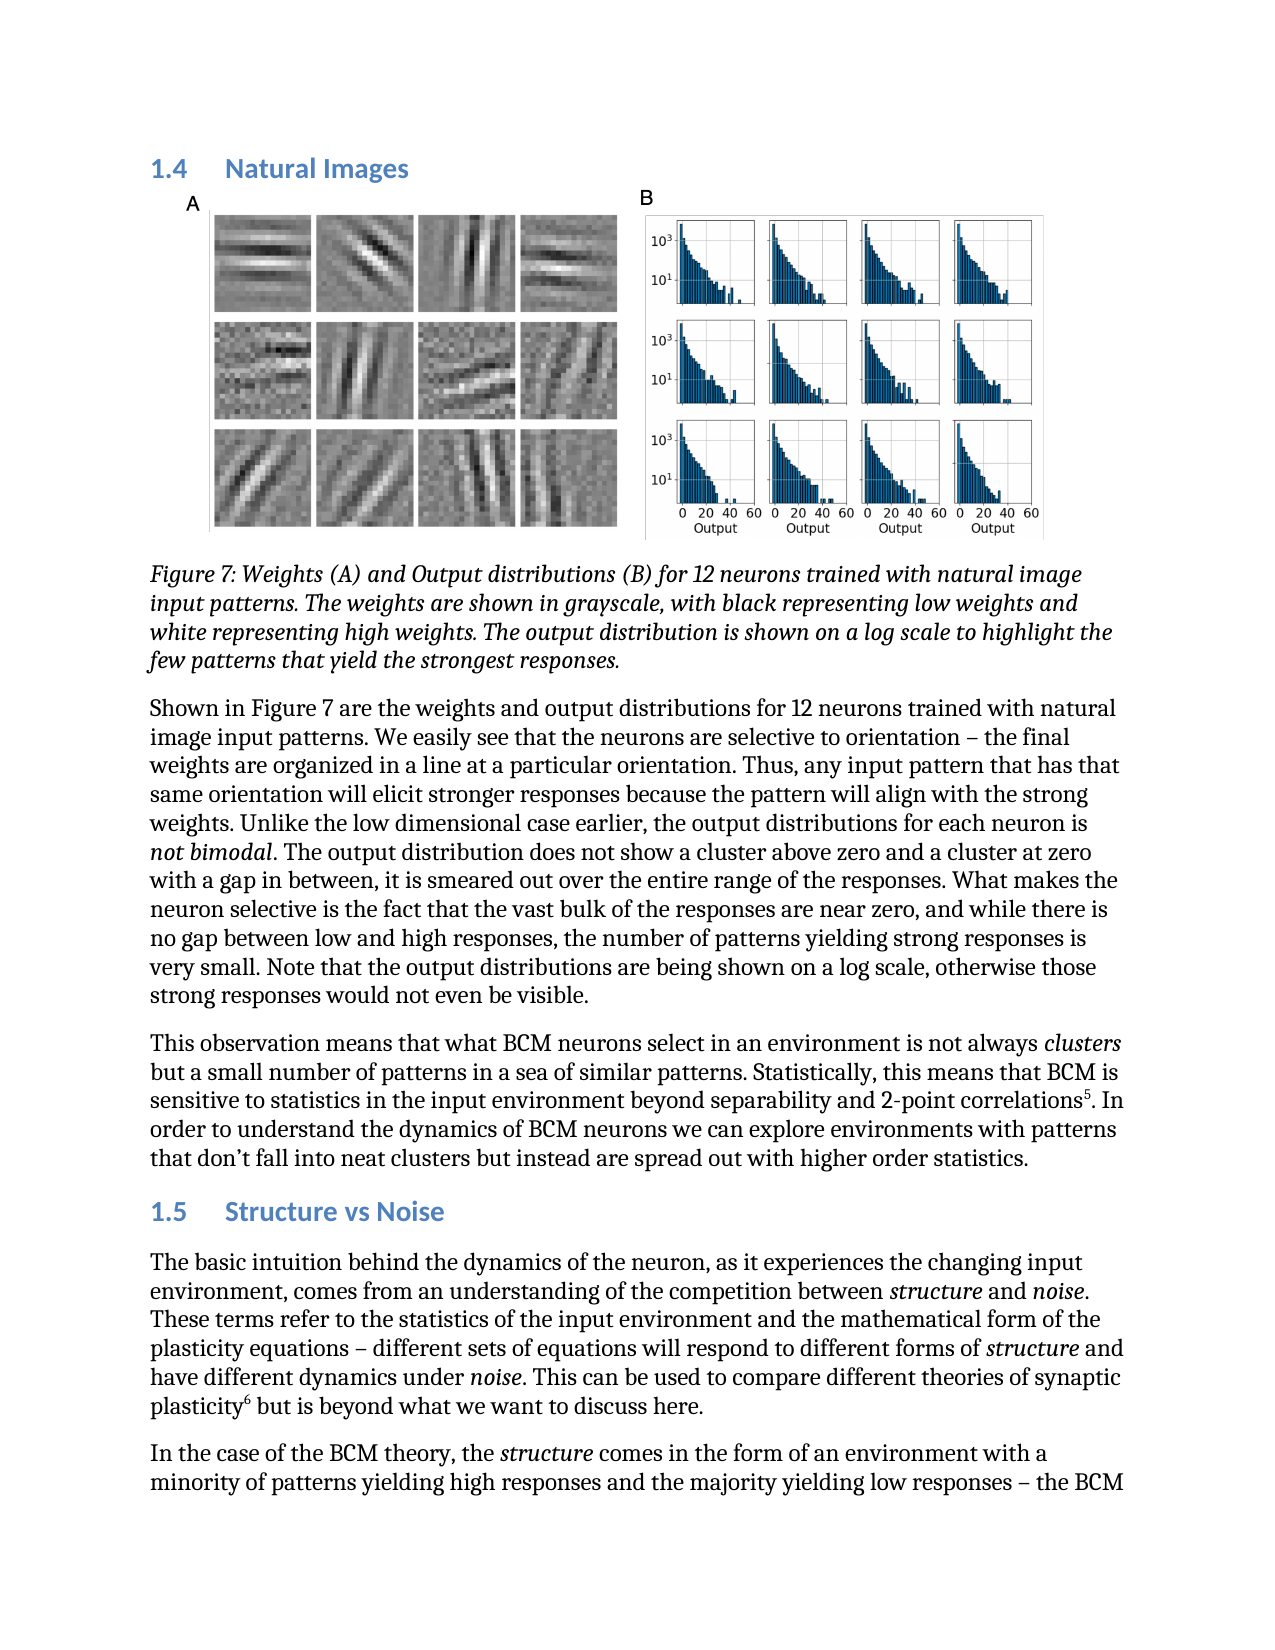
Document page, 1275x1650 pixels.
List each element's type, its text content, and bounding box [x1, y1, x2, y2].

text Shown in Figure 7 are the weights and output distributions for 12 neurons trained with natural image input patterns. We easily see that the neurons are selective to orientation – the final weights are organized in a line at a particular orientation. Thus, any input pattern that has that same orientation will elicit stronger responses because the pattern will align with the strong weights. Unlike the low dimensional case earlier, the output distributions for each neuron is not bimodal. The output distribution does not show a cluster above zero and a cluster at zero with a gap in between, it is smeared out over the entire range of the responses. What makes the neuron selective is the fact that the vast bulk of the responses are near zero, and while there is no gap between low and high responses, the number of patterns yielding strong responses is very small. Note that the output distributions are being shown on a log scale, otherwise those strong responses would not even be visible. [150, 694, 1125, 1010]
text This observation means that what BCM neurons select in an environment is not always clusters but a small number of patterns in a sea of similar patterns. Statistically, this means that BCM is sensitive to statistics in the input environment beyond separability and 2-point correlations5. In order to understand the dynamics of BCM neurons we can explore environments with patterns that don’t fall into neat clusters but instead are spread out with higher order statistics. [150, 1029, 1125, 1173]
subtitle 1.5 Structure vs Noise [150, 1193, 1125, 1229]
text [150, 1439, 1125, 1497]
text The basic intuition behind the dynamics of the neuron, as it experiences the changing input environment, comes from an understanding of the competition between structure and noise. These terms refer to the statistics of the input environment and the mathematical form of the plasticity equations – different sets of equations will respond to different forms of structure and have different dynamics under noise. This can be used to compare different theories of synaptic plasticity6 but is beyond what we want to discuss here. [150, 1248, 1125, 1420]
subtitle 1.4 Natural Images [150, 150, 1125, 186]
picture [168, 185, 1044, 540]
text Figure 7: Weights (A) and Output distributions (B) for 12 neurons trained with natural image input patterns. The weights are shown in grayscale, with black representing low weights and white representing high weights. The output distribution is shown on a log scale to highlight the few patterns that yield the strongest responses. [150, 560, 1125, 675]
